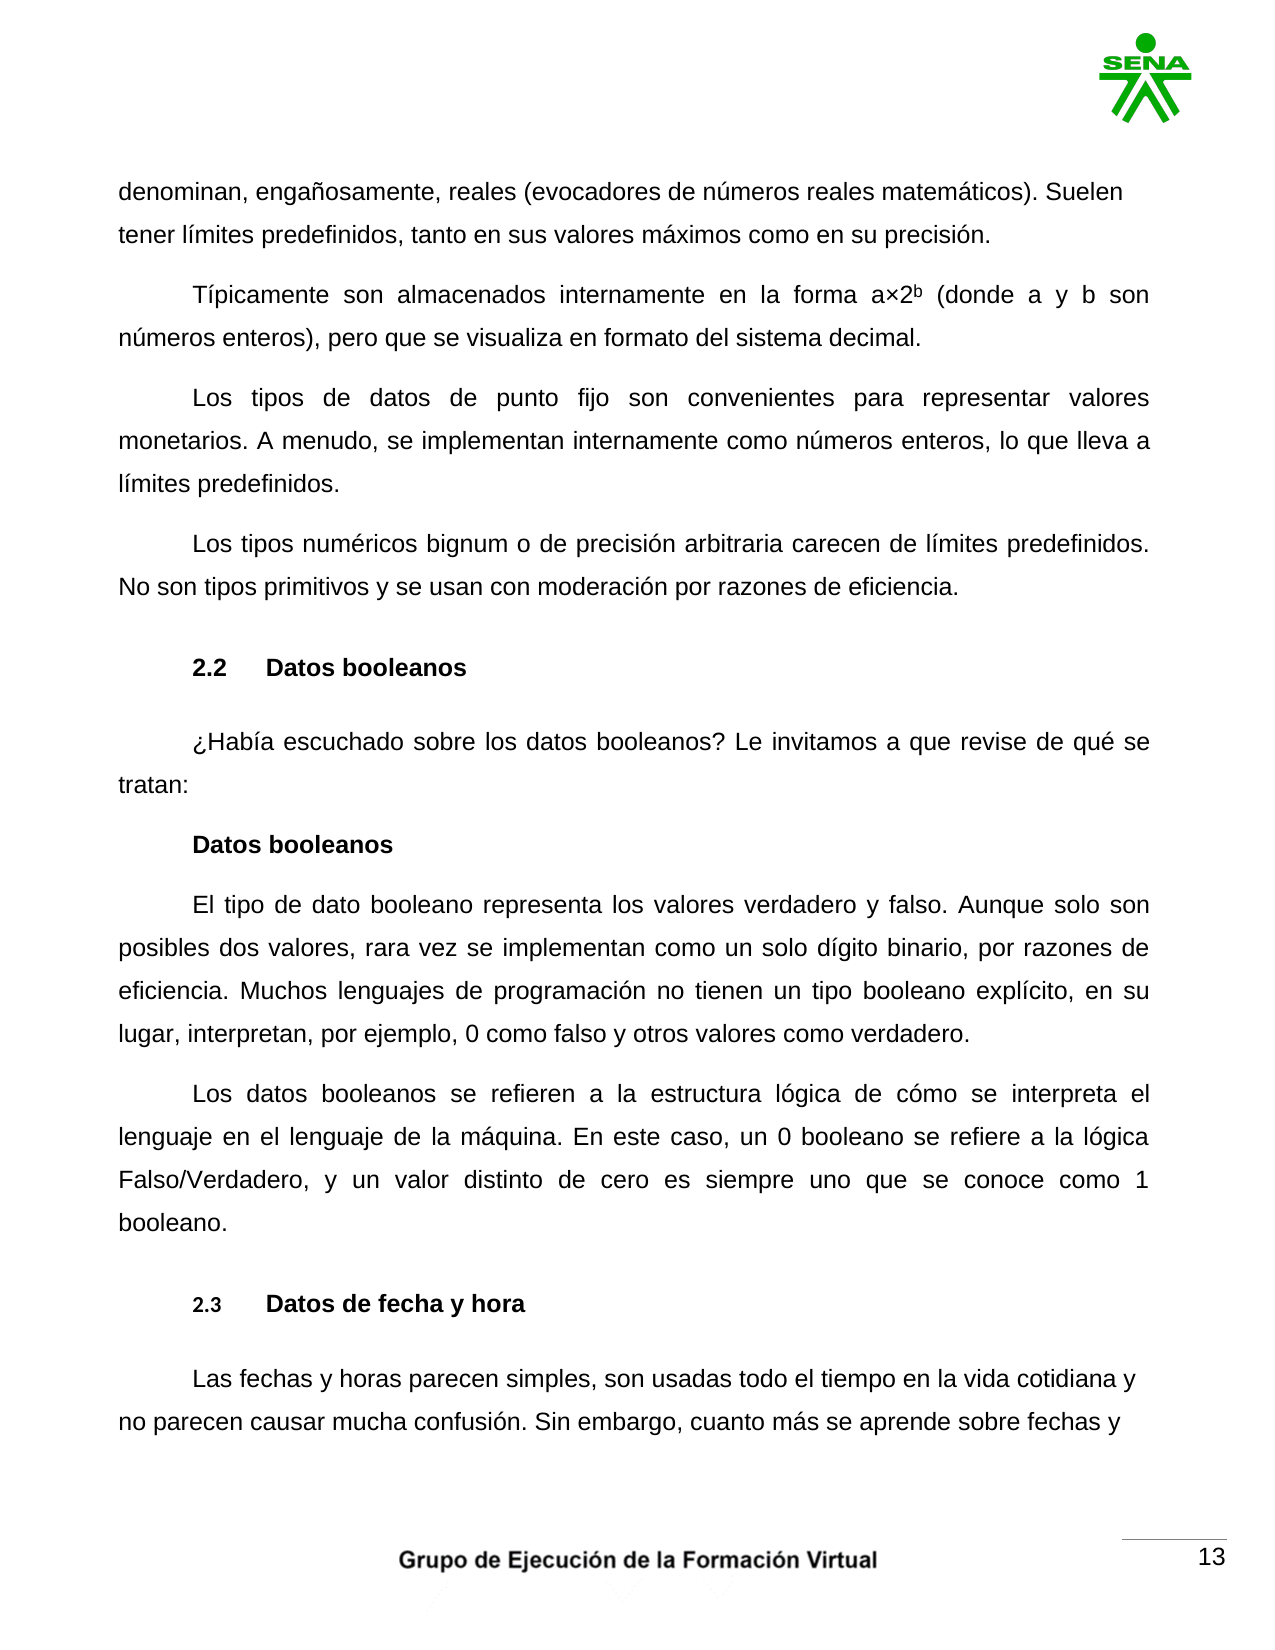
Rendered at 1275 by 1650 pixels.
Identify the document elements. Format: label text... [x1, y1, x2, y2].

text Datos booleanos [118, 830, 1152, 859]
text ¿Había escuchado sobre los datos booleanos? Le invitamos a que revise de qué se tratan: [118, 727, 1152, 799]
text Los datos booleanos se refieren a la estructura lógica de cómo se interpreta el lenguaje en el lenguaje de la máquina. En este caso, un 0 booleano se refiere a la lógica Falso/Verdadero, y un valor distinto de cero es siempre uno que se conoce como 1 booleano. [118, 1079, 1152, 1237]
text Los tipos numéricos bignum o de precisión arbitraria carecen de límites predefinidos. No son tipos primitivos y se usan con moderación por razones de eficiencia. [118, 529, 1152, 601]
subtitle Datos booleanos [118, 653, 1157, 682]
text Típicamente son almacenados internamente en la forma a×2ᵇ (donde a y b son números enteros), pero que se visualiza en formato del sistema decimal. [118, 280, 1152, 352]
picture [0, 1500, 1275, 1611]
text Los tipos de datos de punto fijo son convenientes para representar valores monetarios. A menudo, se implementan internamente como números enteros, lo que lleva a límites predefinidos. [118, 383, 1152, 498]
picture [1099, 33, 1192, 123]
text El tipo de dato booleano representa los valores verdadero y falso. Aunque solo son posibles dos valores, rara vez se implementan como un solo dígito binario, por razones de eficiencia. Muchos lenguajes de programación no tienen un tipo booleano explícito, en su lugar, interpretan, por ejemplo, 0 como falso y otros valores como verdadero. [118, 890, 1152, 1048]
subtitle Datos de fecha y hora [118, 1289, 1157, 1318]
